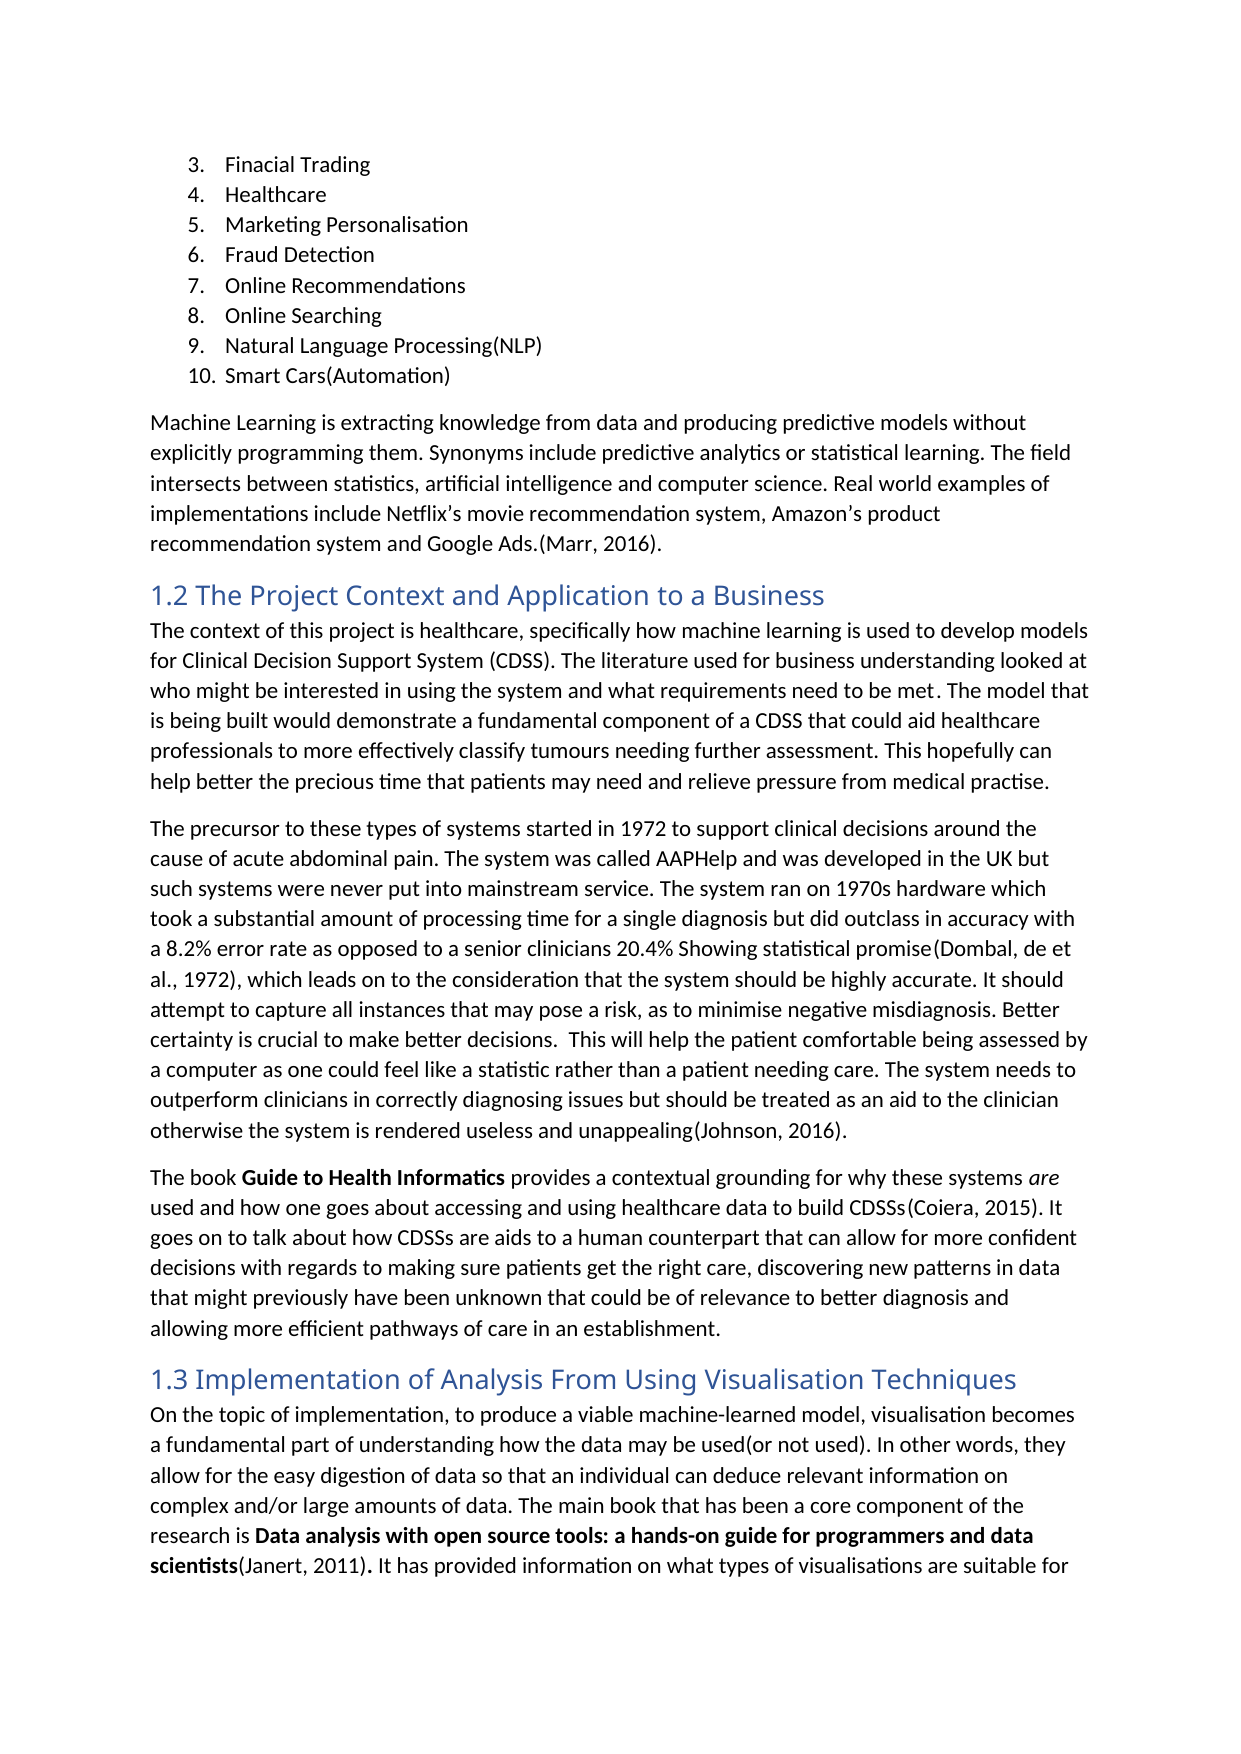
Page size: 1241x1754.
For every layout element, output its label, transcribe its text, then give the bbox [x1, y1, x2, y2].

text The book Guide to Health Informatics provides a contextual grounding for why these systems are used and how one goes about accessing and using healthcare data to build CDSSs(Coiera, 2015). It goes on to talk about how CDSSs are aids to a human counterpart that can allow for more confident decisions with regards to making sure patients get the right care, discovering new patterns in data that might previously have been unknown that could be of relevance to better diagnosis and allowing more efficient pathways of care in an establishment. [150, 1163, 1090, 1342]
list Online Searching [187, 301, 1090, 329]
text The precursor to these types of systems started in 1972 to support clinical decisions around the cause of acute abdominal pain. The system was called AAPHelp and was developed in the UK but such systems were never put into mainstream service. The system ran on 1970s hardware which took a substantial amount of processing time for a single diagnosis but did outclass in accuracy with a 8.2% error rate as opposed to a senior clinicians 20.4% Showing statistical promise(Dombal, de et al., 1972), which leads on to the consideration that the system should be highly accurate. It should attempt to capture all instances that may pose a risk, as to minimise negative misdiagnosis. Better certainty is crucial to make better decisions. This will help the patient comfortable being assessed by a computer as one could feel like a statistic rather than a patient needing care. The system needs to outperform clinicians in correctly diagnosing issues but should be treated as an aid to the clinician otherwise the system is rendered useless and unappealing(Johnson, 2016). [150, 814, 1090, 1144]
subtitle 1.2 The Project Context and Application to a Business [150, 576, 1090, 613]
list Finacial Trading [187, 150, 1090, 178]
list Marketing Personalisation [187, 210, 1090, 238]
list Online Recommendations [187, 271, 1090, 299]
text The context of this project is healthcare, specifically how machine learning is used to develop models for Clinical Decision Support System (CDSS). The literature used for business understanding looked at who might be interested in using the system and what requirements need to be met. The model that is being built would demonstrate a fundamental component of a CDSS that could aid healthcare professionals to more effectively classify tumours needing further assessment. This hopefully can help better the precious time that patients may need and relieve pressure from medical practise. [150, 616, 1090, 795]
subtitle 1.3 Implementation of Analysis From Using Visualisation Techniques [150, 1361, 1090, 1397]
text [150, 1400, 1090, 1579]
list Natural Language Processing(NLP) [187, 331, 1090, 359]
list Fraud Detection [187, 241, 1090, 269]
list Smart Cars(Automation) [187, 361, 1090, 389]
text Machine Learning is extracting knowledge from data and producing predictive models without explicitly programming them. Synonyms include predictive analytics or statistical learning. The field intersects between statistics, artificial intelligence and computer science. Real world examples of implementations include Netflix’s movie recommendation system, Amazon’s product recommendation system and Google Ads.(Marr, 2016). [150, 408, 1090, 557]
list Healthcare [187, 180, 1090, 208]
